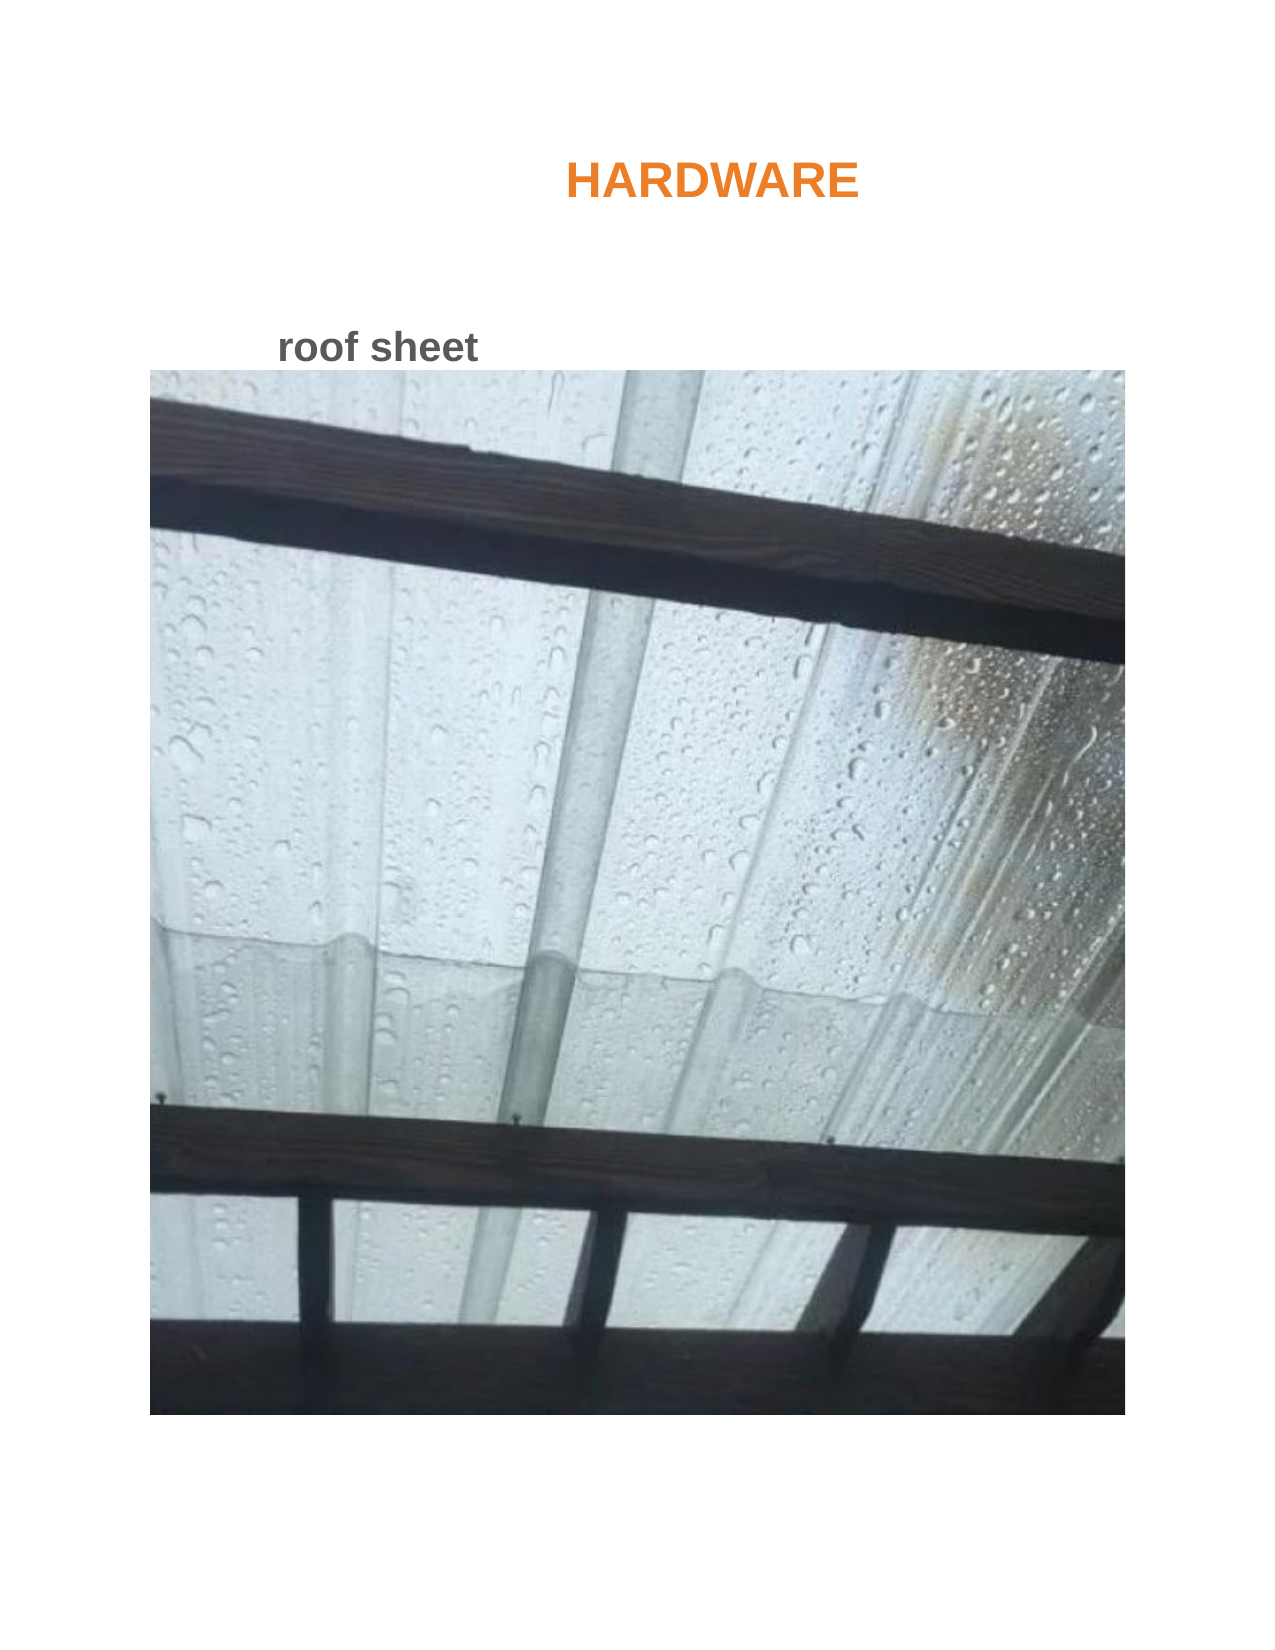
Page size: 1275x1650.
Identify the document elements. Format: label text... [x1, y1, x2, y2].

text roof sheet tiles cement sheet [150, 322, 1125, 370]
text Packing seed bed shed clothes HARDWARE [150, 150, 1125, 207]
picture [150, 370, 1125, 1415]
